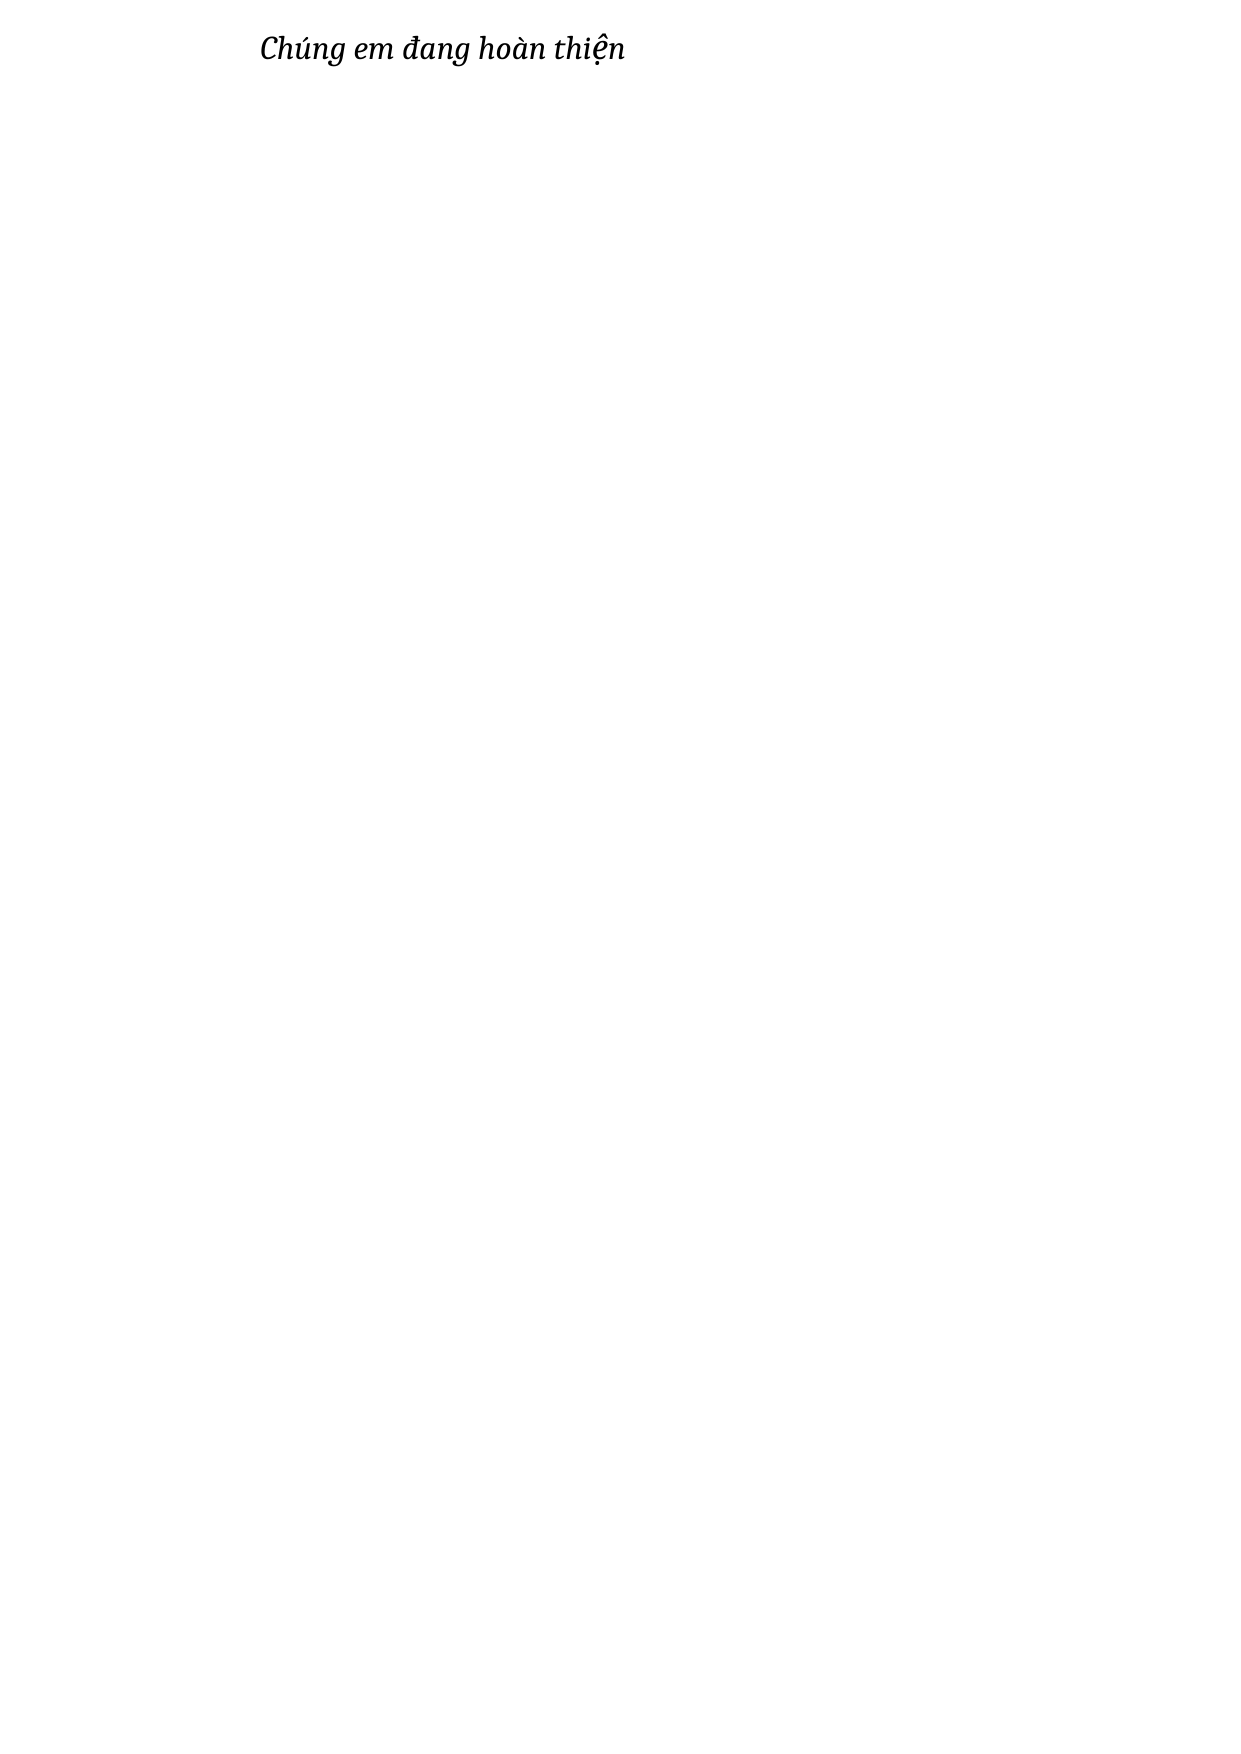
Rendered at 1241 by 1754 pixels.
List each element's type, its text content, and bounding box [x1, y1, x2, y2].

list Chúng em đang hoàn thiện [260, 29, 1152, 68]
